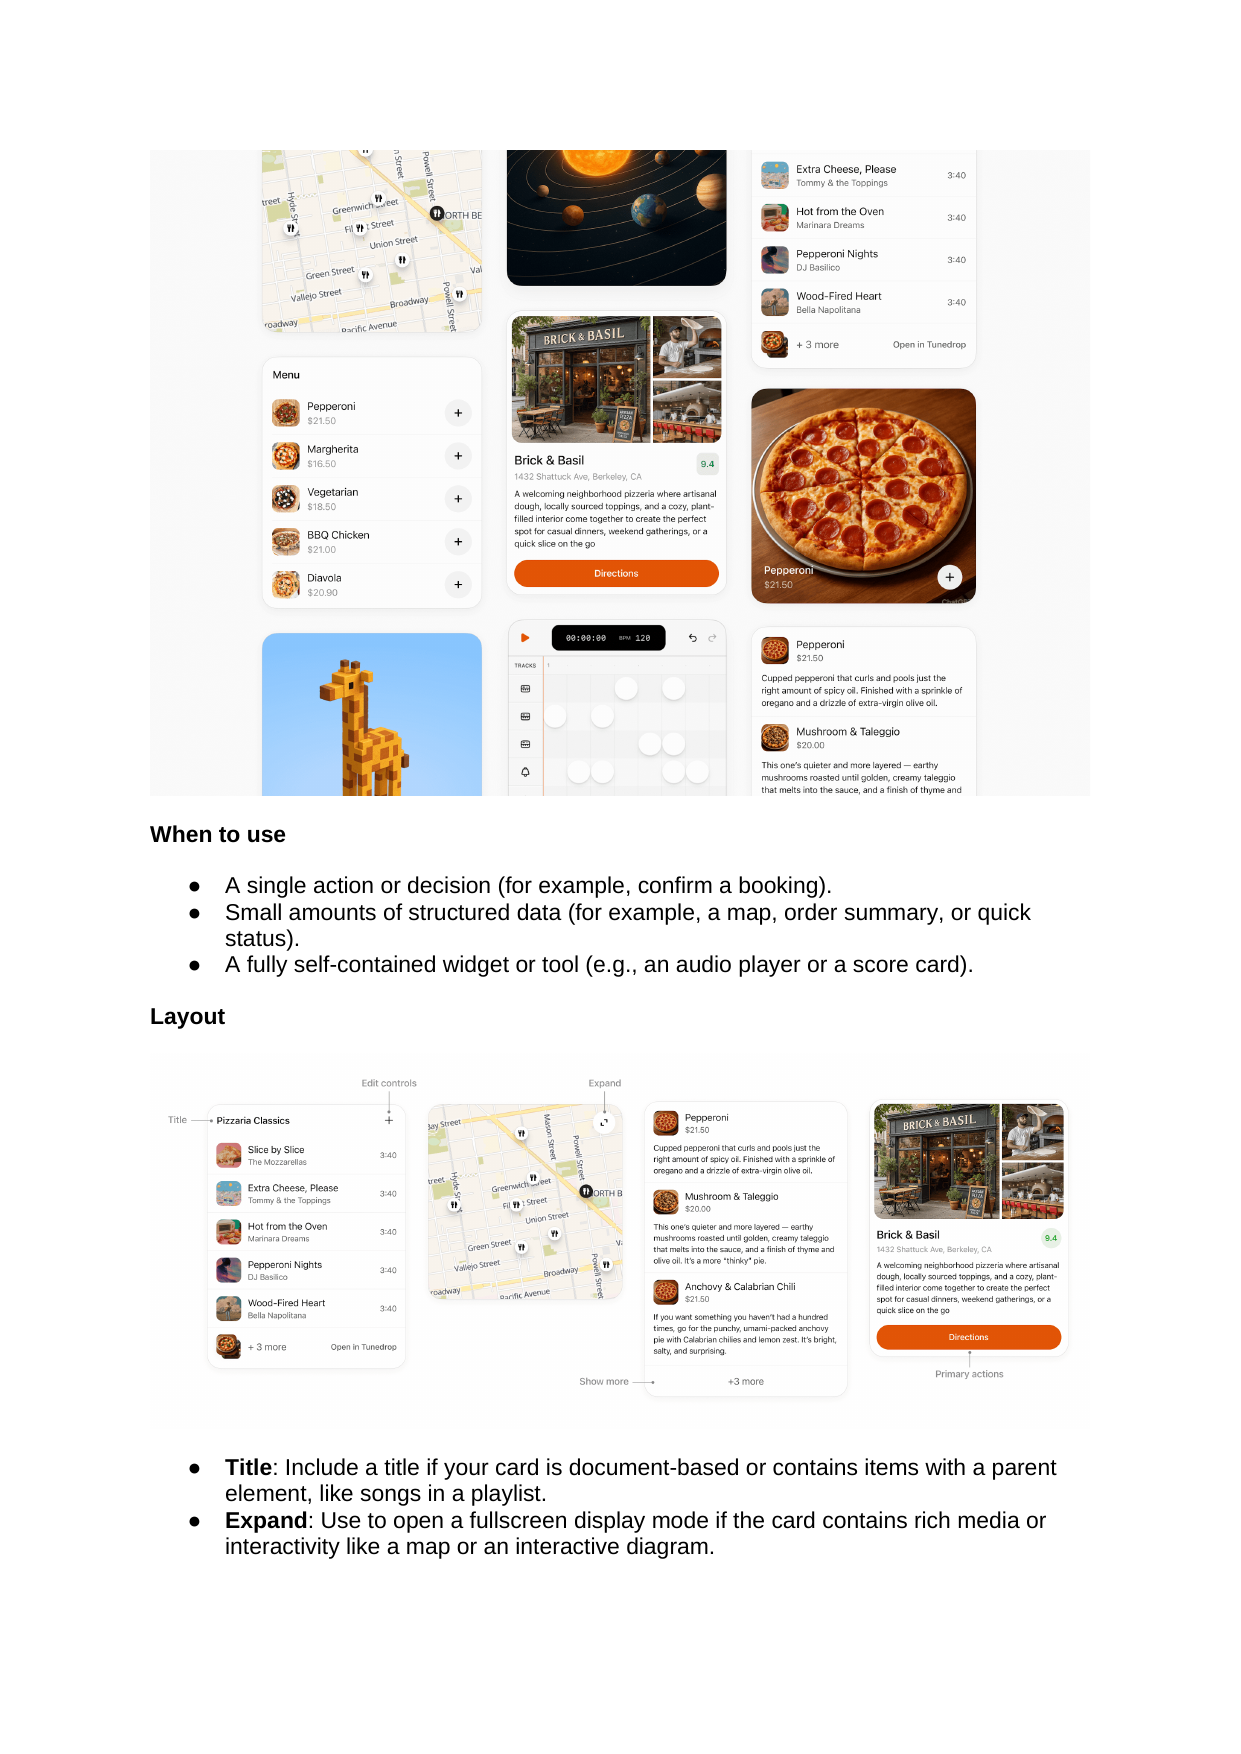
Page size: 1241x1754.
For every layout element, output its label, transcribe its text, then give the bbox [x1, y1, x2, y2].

picture [150, 1053, 1091, 1429]
list Title: Include a title if your card is document-based or contains items with a parent element, like songs in a playlist. [187, 1454, 1090, 1507]
text When to use [150, 821, 1090, 847]
list A fully self-contained widget or tool (e.g., an audio player or a score card). [187, 951, 1090, 978]
text Layout [150, 1003, 1090, 1029]
list Expand: Use to open a fullscreen display mode if the card contains rich media or interactivity like a map or an interactive diagram. [187, 1507, 1090, 1559]
list Small amounts of structured data (for example, a map, order summary, or quick status). [187, 898, 1090, 951]
picture [150, 150, 1091, 796]
list A single action or decision (for example, confirm a booking). [187, 872, 1090, 898]
